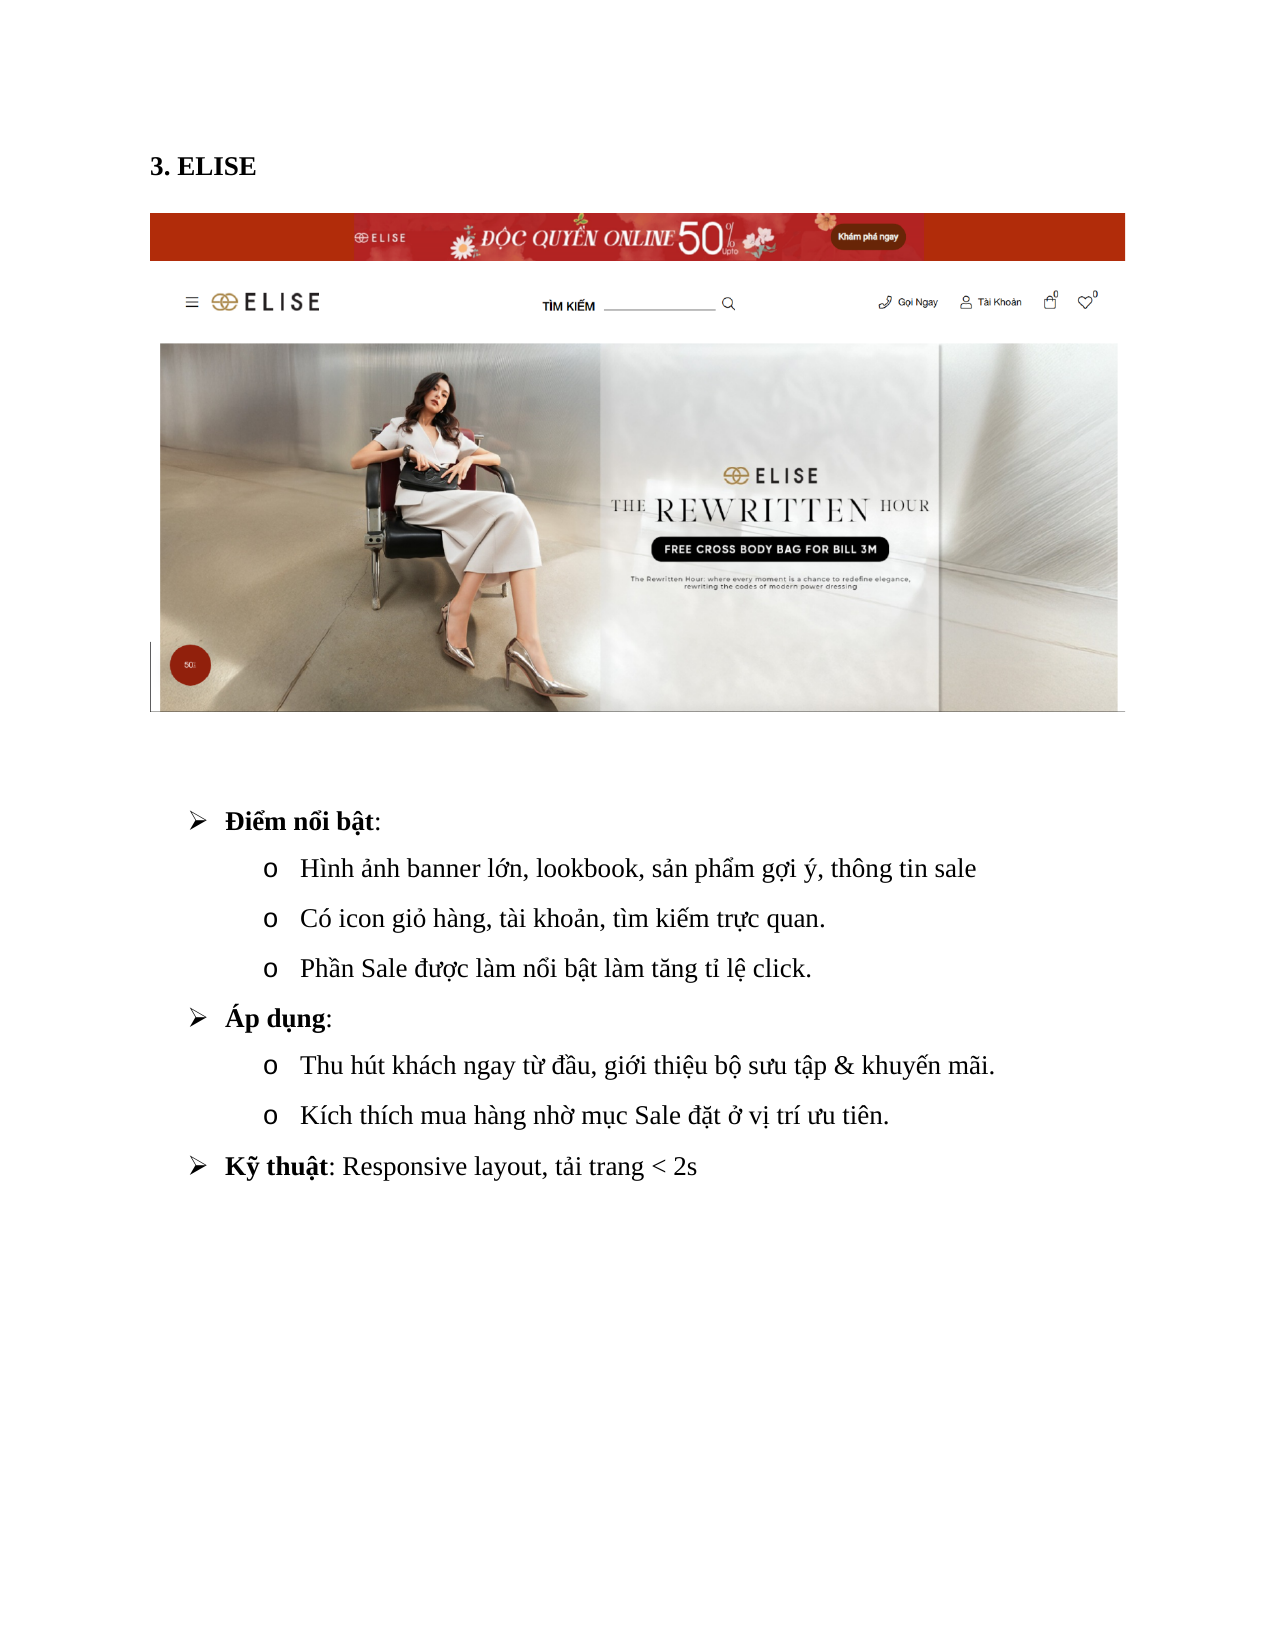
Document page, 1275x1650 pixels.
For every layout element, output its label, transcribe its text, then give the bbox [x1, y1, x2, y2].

list Thu hút khách ngay từ đầu, giới thiệu bộ sưu tập & khuyến mãi. [262, 1049, 1125, 1083]
list Kỹ thuật: Responsive layout, tải trang < 2s [187, 1149, 1125, 1181]
list Hình ảnh banner lớn, lookbook, sản phẩm gợi ý, thông tin sale [262, 852, 1125, 886]
text 3. ELISE [150, 150, 1125, 181]
list Có icon giỏ hàng, tài khoản, tìm kiếm trực quan. [262, 902, 1125, 936]
list Phần Sale được làm nổi bật làm tăng tỉ lệ click. [262, 952, 1125, 986]
picture [150, 213, 1125, 712]
list Điểm nổi bật: [187, 805, 1125, 837]
list Áp dụng: [187, 1002, 1125, 1034]
list Kích thích mua hàng nhờ mục Sale đặt ở vị trí ưu tiên. [262, 1099, 1125, 1133]
